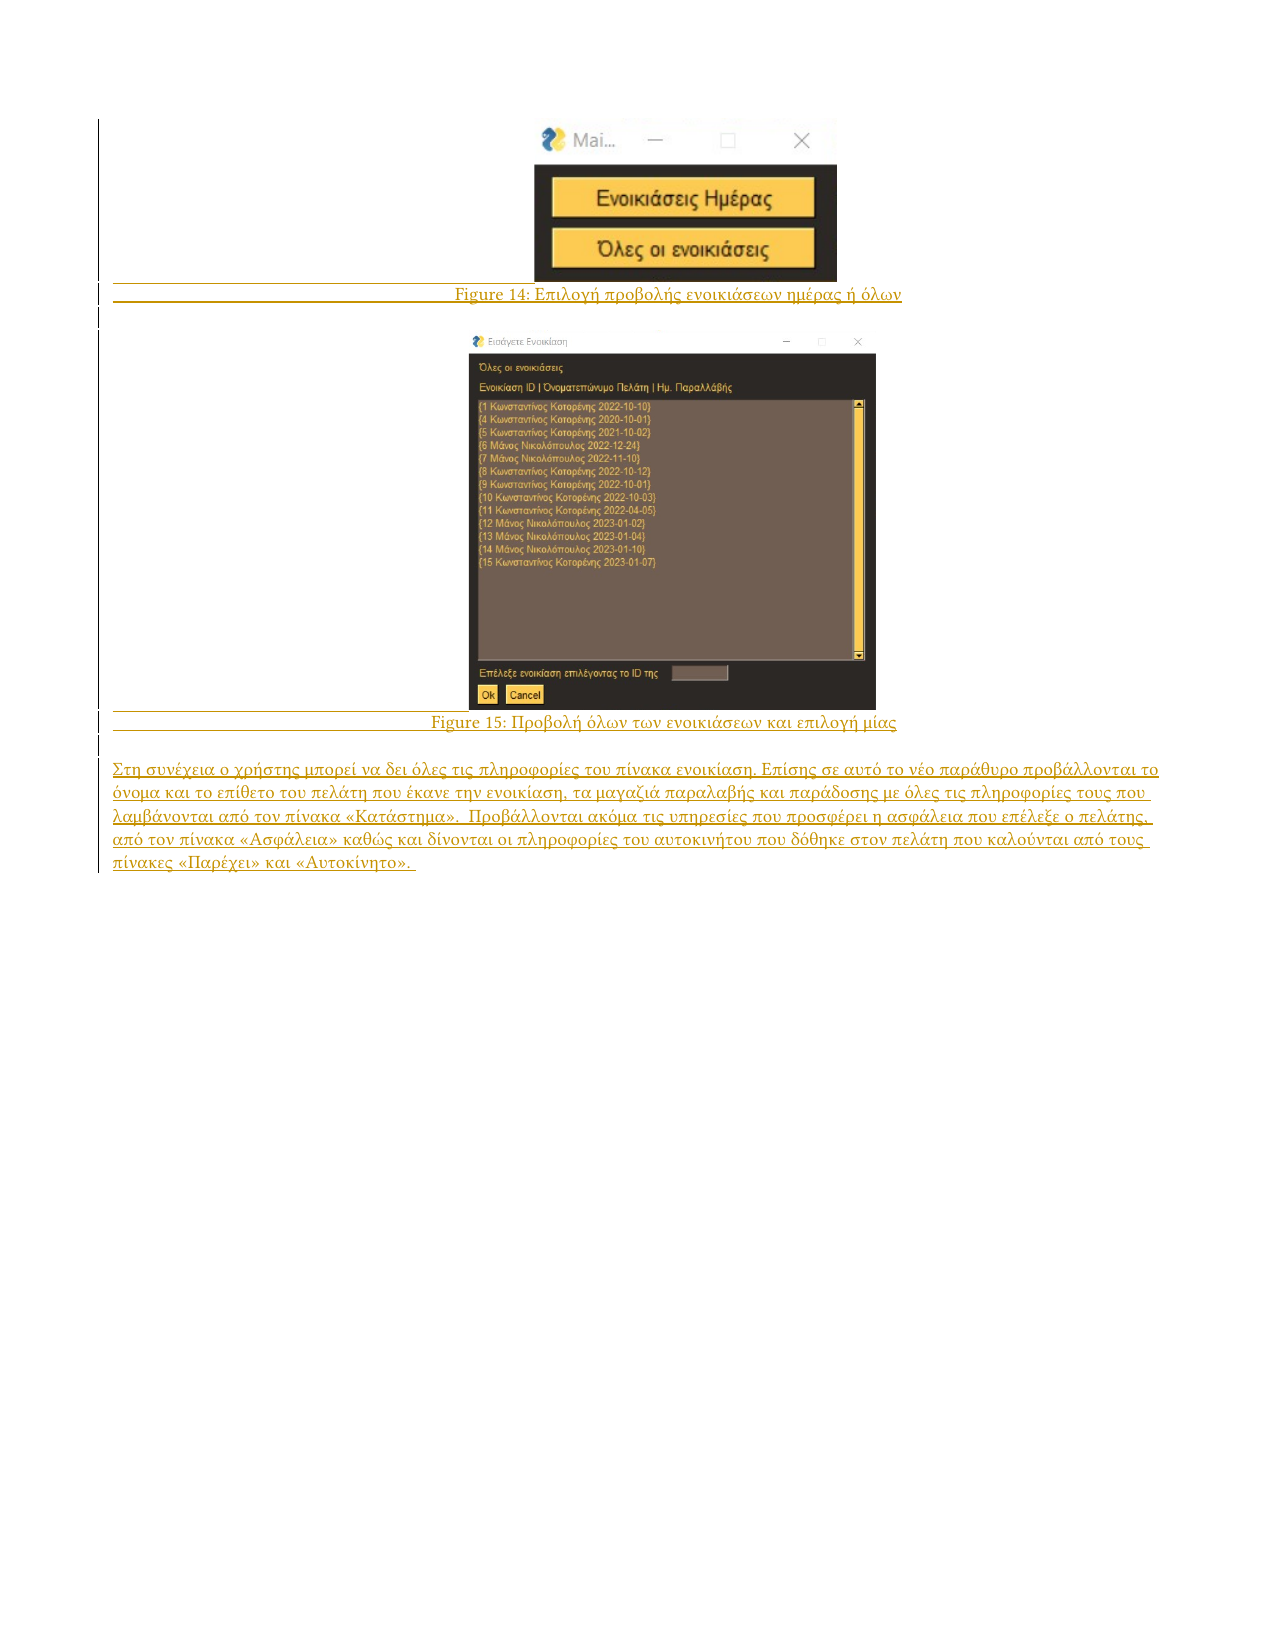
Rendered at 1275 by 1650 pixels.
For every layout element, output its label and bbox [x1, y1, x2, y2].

picture [534, 118, 837, 282]
picture [468, 330, 876, 710]
